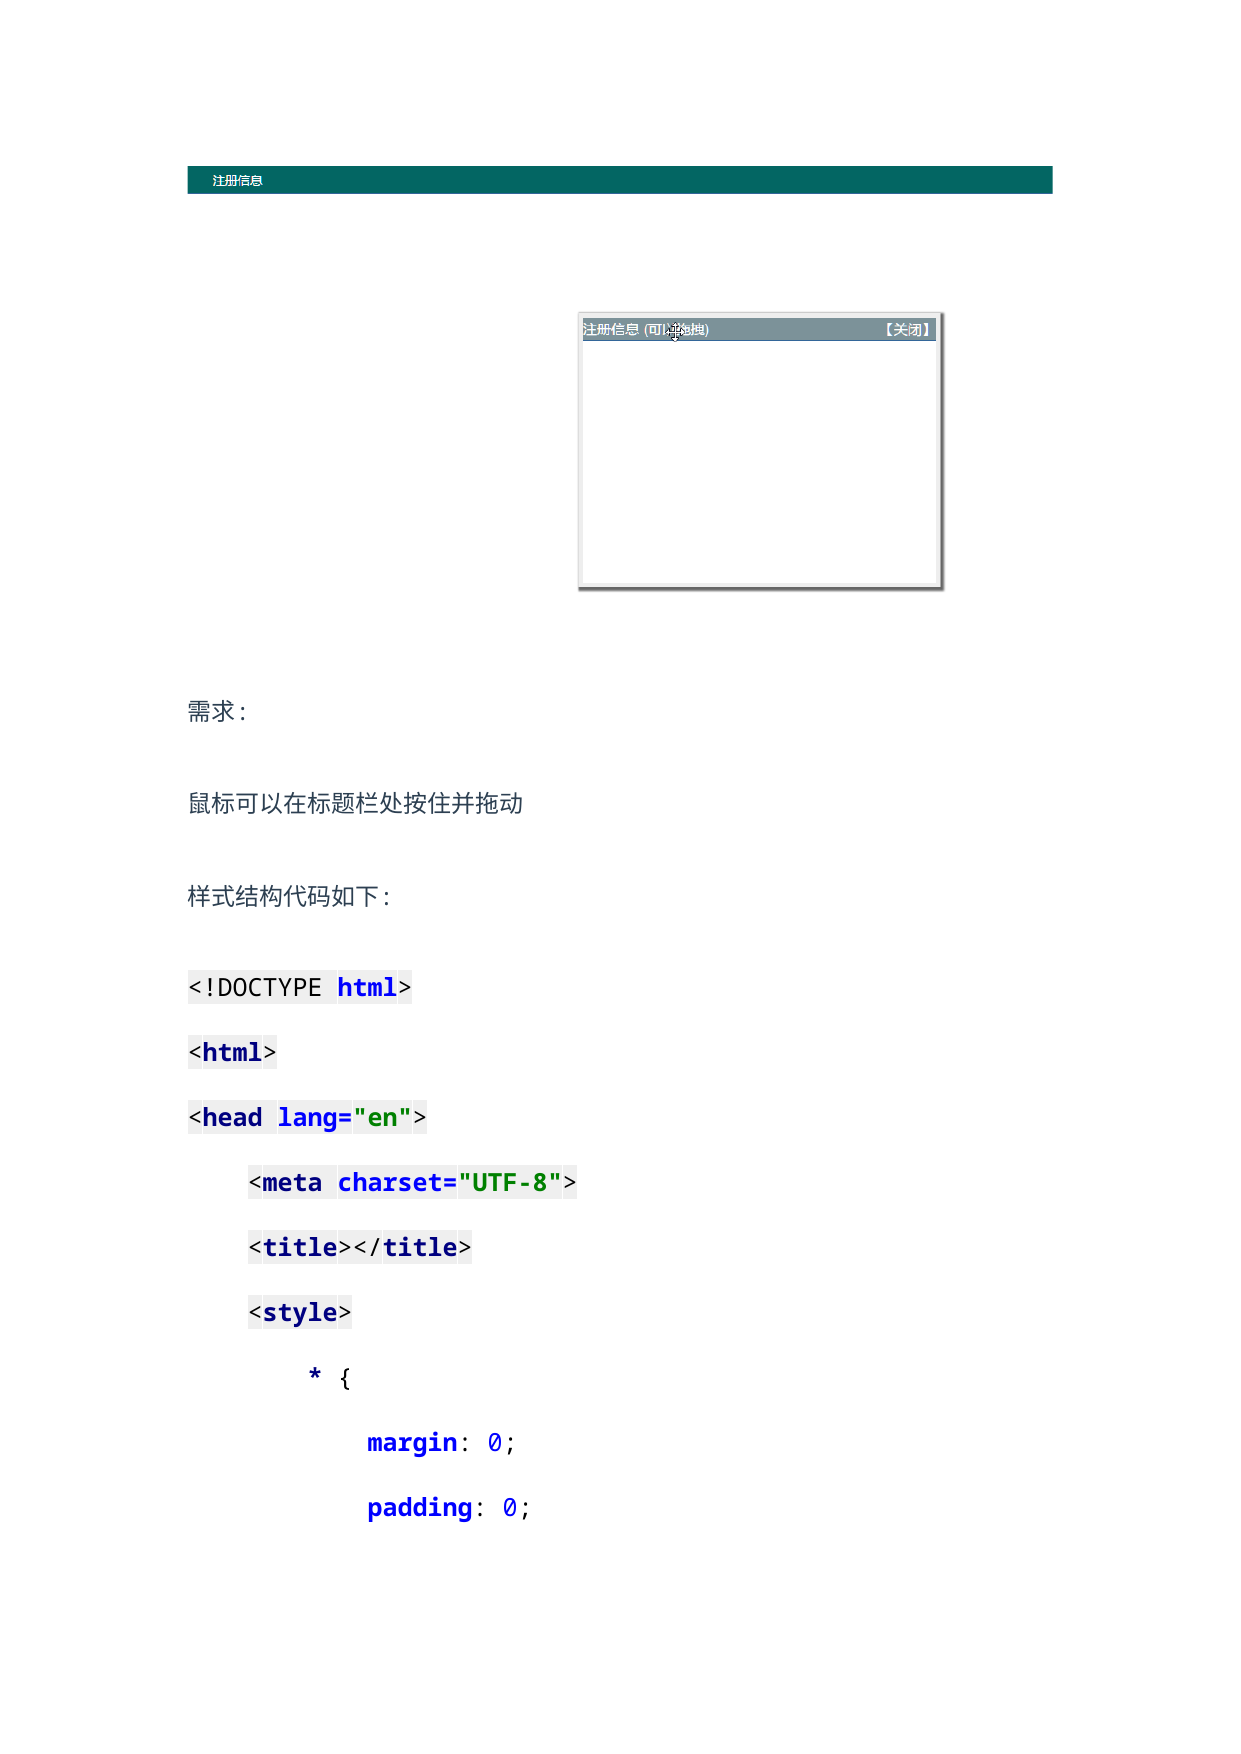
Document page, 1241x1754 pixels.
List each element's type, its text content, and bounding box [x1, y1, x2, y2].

text 需求: [187, 677, 1053, 742]
text 鼠标可以在标题栏处按住并拖动 [187, 769, 1053, 834]
text 样式结构代码如下: [187, 862, 1053, 927]
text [187, 954, 1053, 1539]
picture [187, 166, 1053, 646]
